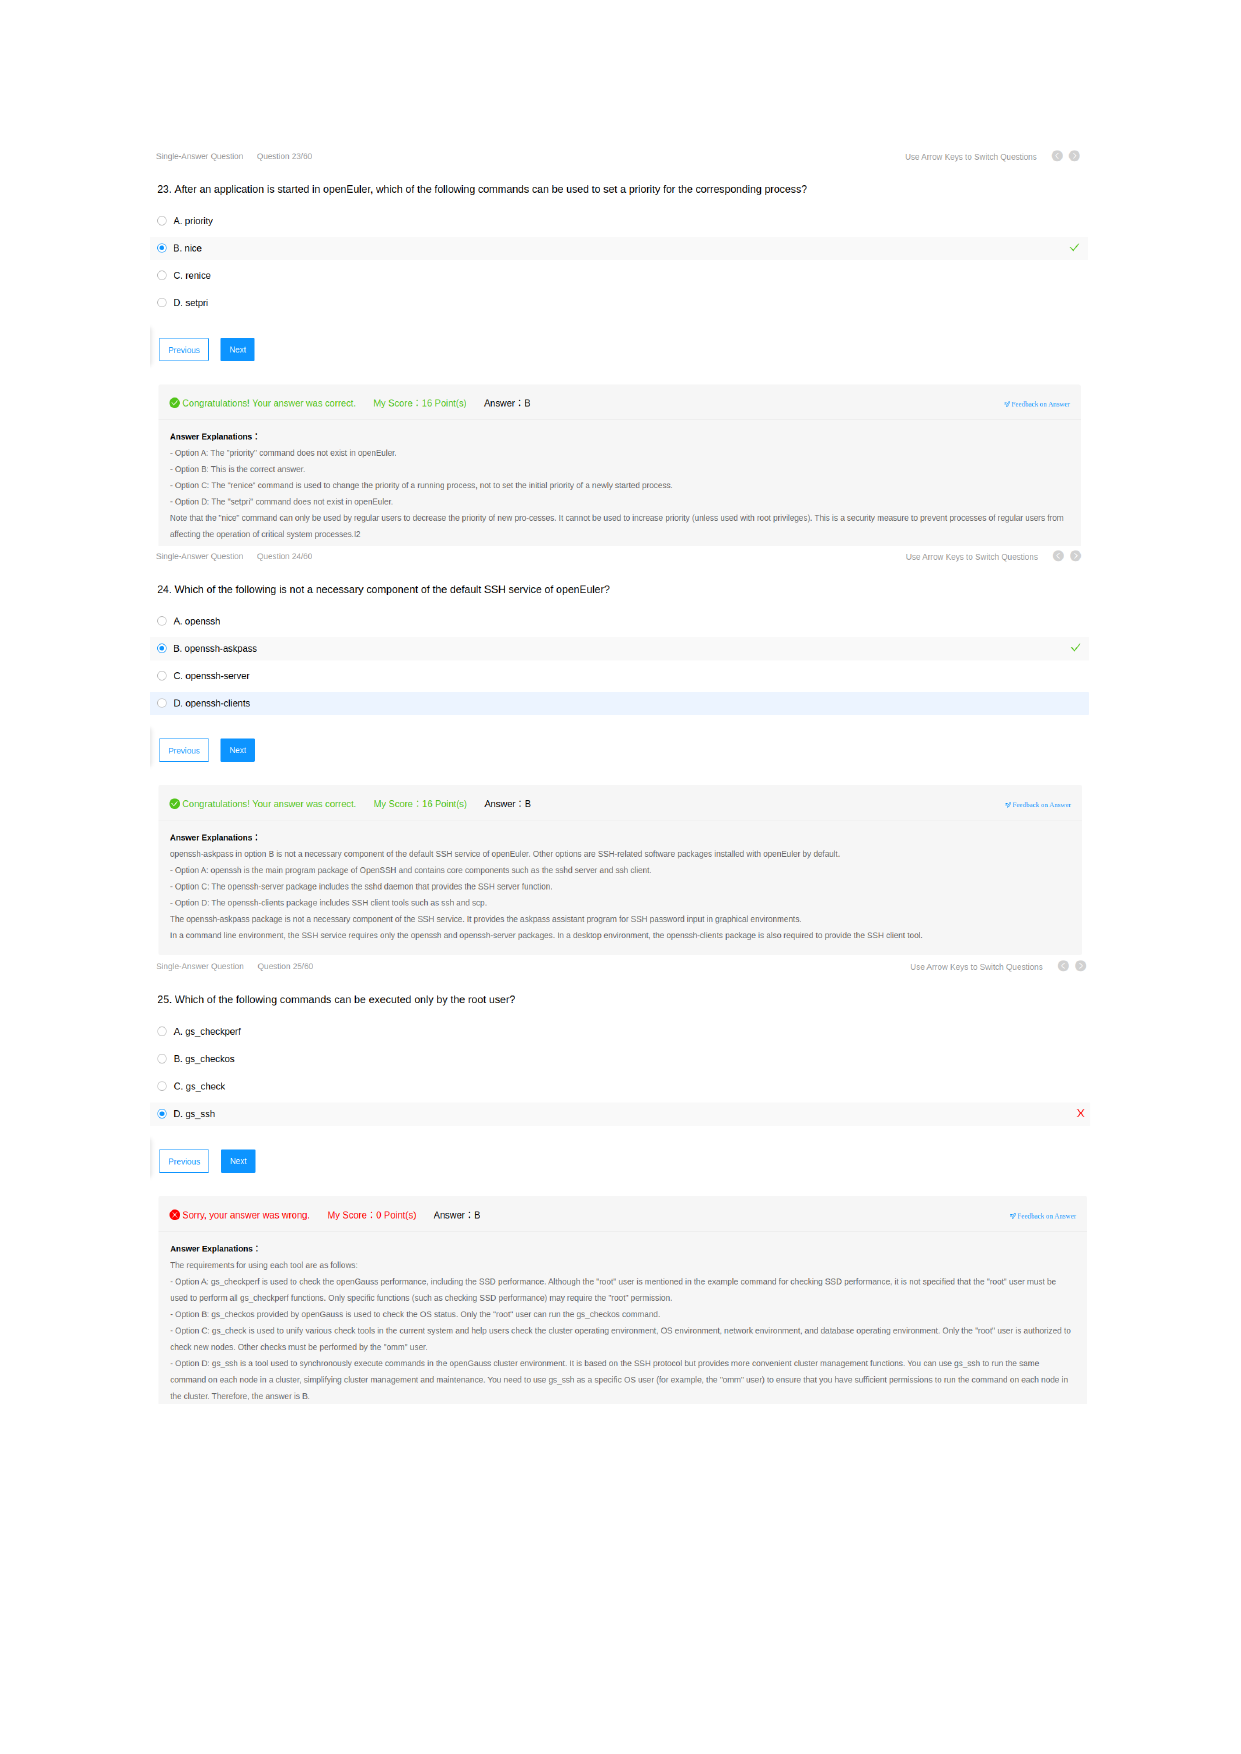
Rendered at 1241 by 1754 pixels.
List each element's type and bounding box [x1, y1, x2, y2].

picture [150, 959, 1091, 1404]
picture [150, 549, 1091, 956]
picture [150, 150, 1091, 546]
